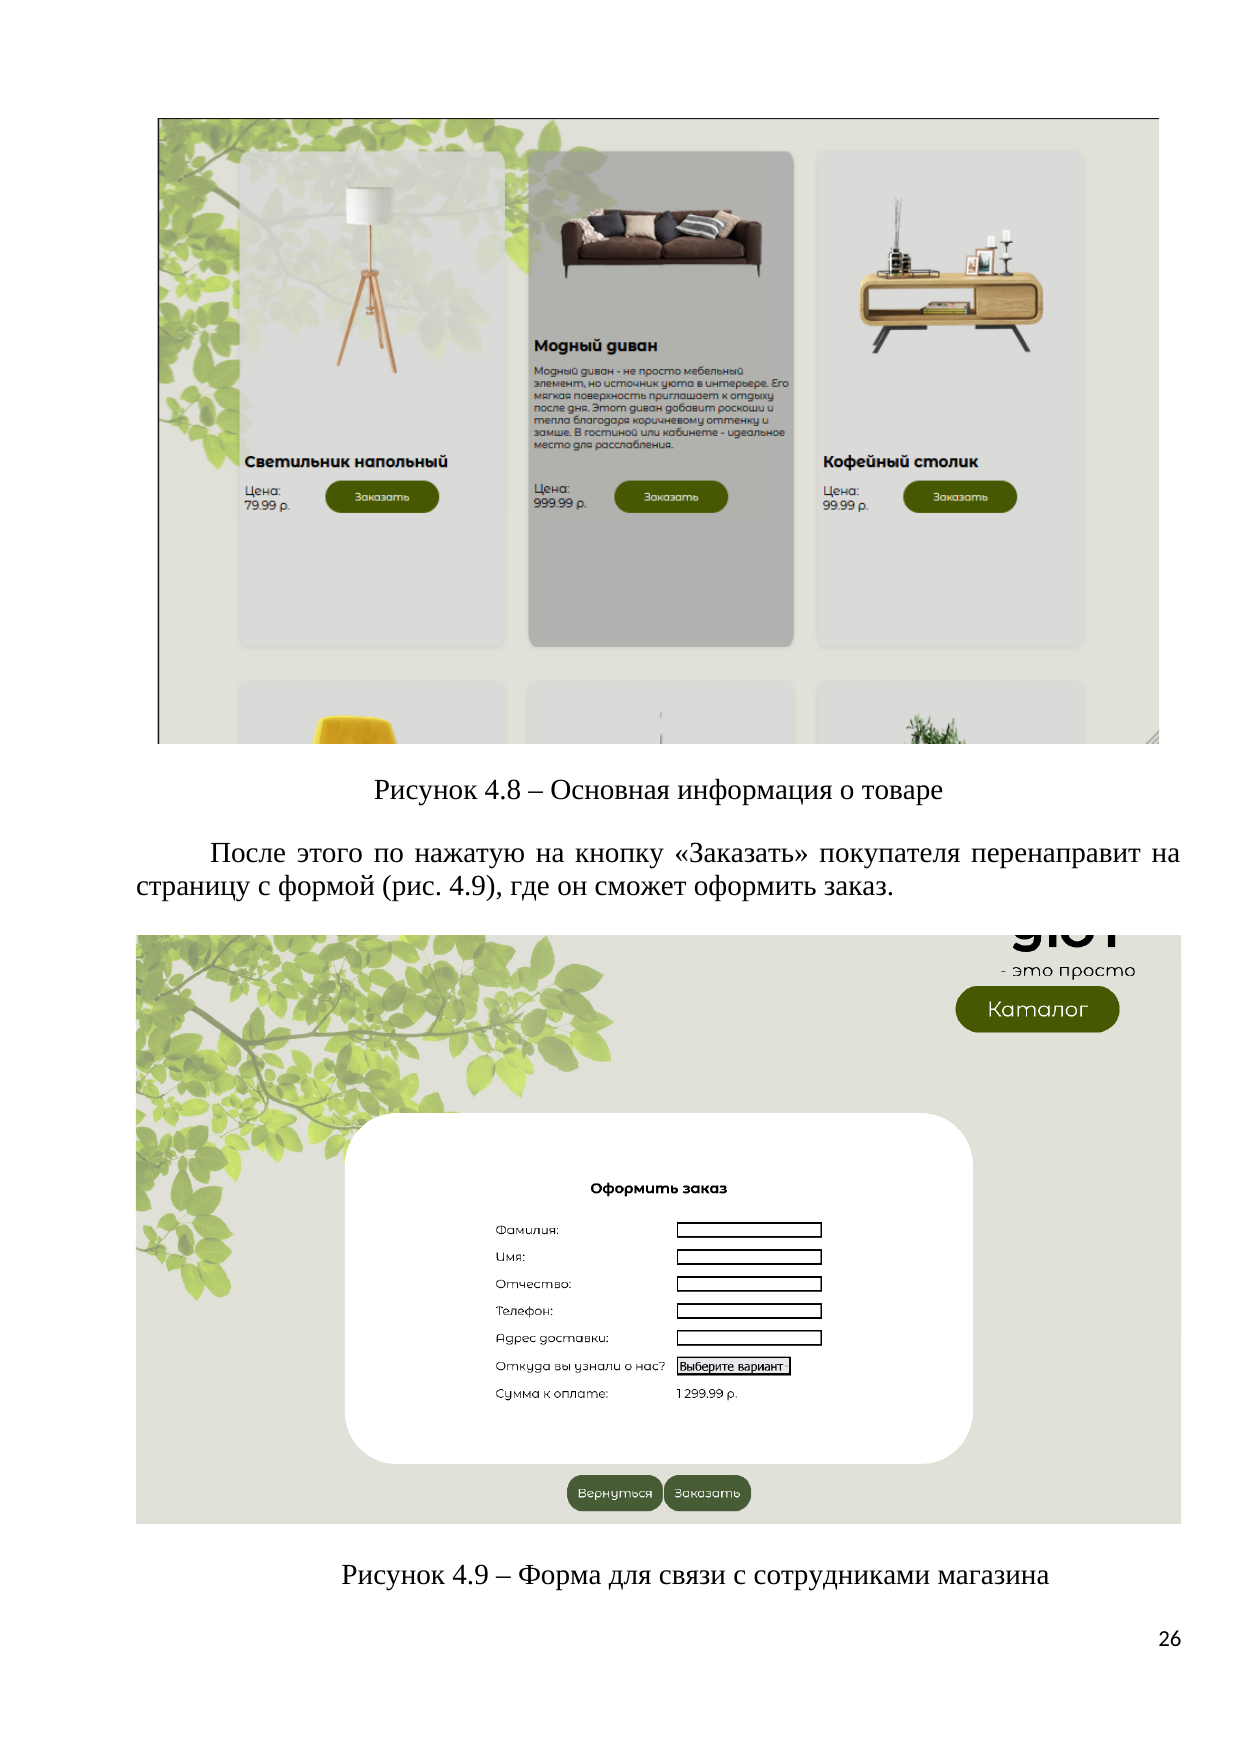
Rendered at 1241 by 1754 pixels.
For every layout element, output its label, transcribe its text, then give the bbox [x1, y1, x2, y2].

picture [135, 935, 1182, 1524]
text Рисунок 4.9 – Форма для связи с сотрудниками магазина [136, 1557, 1181, 1591]
text Рисунок 4.8 – Основная информация о товаре [136, 772, 1181, 806]
picture [157, 118, 1160, 744]
text После этого по нажатую на кнопку «Заказать» покупателя перенаправит на страницу с формой (рис. 4.9), где он сможет оформить заказ. [136, 835, 1181, 902]
